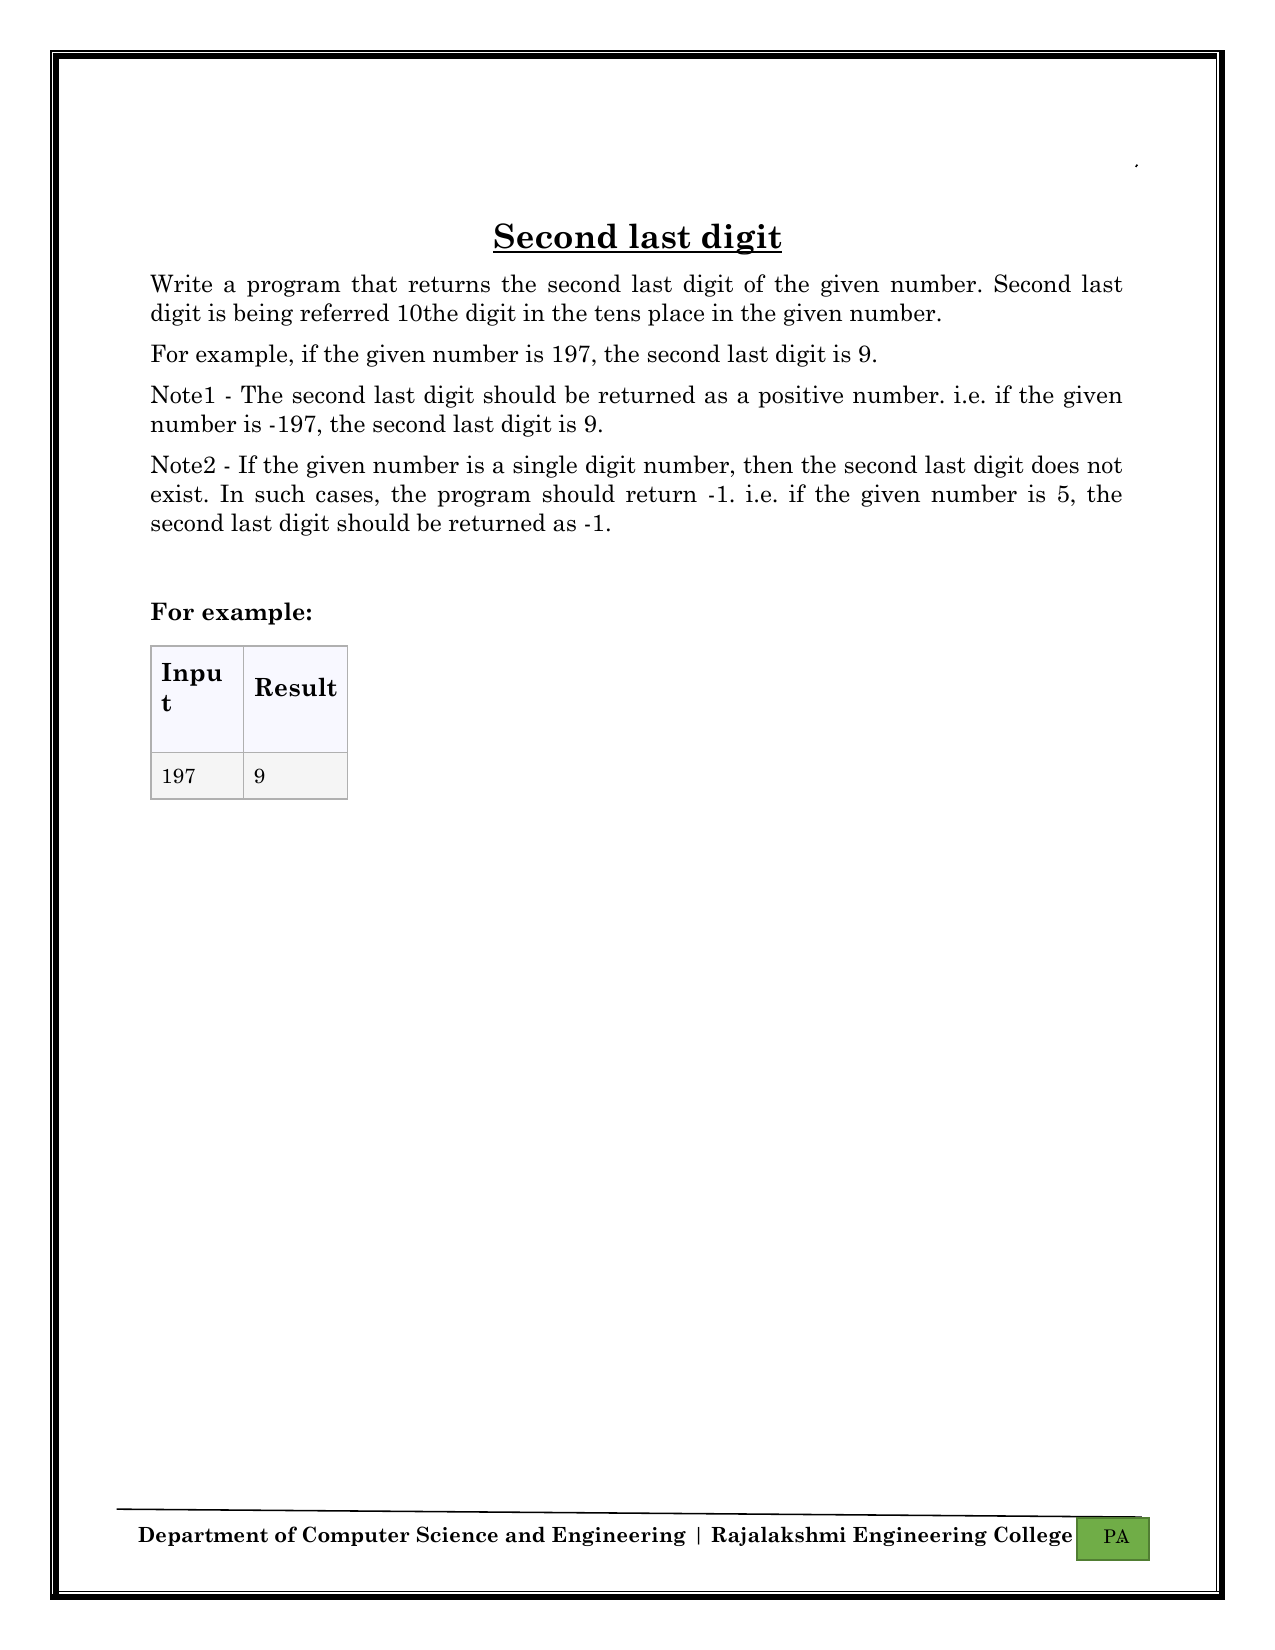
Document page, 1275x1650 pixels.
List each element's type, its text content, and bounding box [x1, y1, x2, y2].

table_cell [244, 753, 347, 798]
text Note1 - The second last digit should be returned as a positive number. i.e. if the given number is -197, the second last digit is 9. [150, 380, 1125, 438]
text Write a program that returns the second last digit of the given number. Second last digit is being referred 10the digit in the tens place in the given number. [150, 268, 1125, 326]
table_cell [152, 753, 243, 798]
text Second last digit [150, 216, 1125, 256]
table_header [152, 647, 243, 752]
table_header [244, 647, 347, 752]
text Note2 - If the given number is a single digit number, then the second last digit does not exist. In such cases, the program should return -1. i.e. if the given number is 5, the second last digit should be returned as -1. [150, 450, 1125, 537]
text For example, if the given number is 197, the second last digit is 9. [150, 339, 1125, 367]
text For example: [150, 597, 1125, 626]
